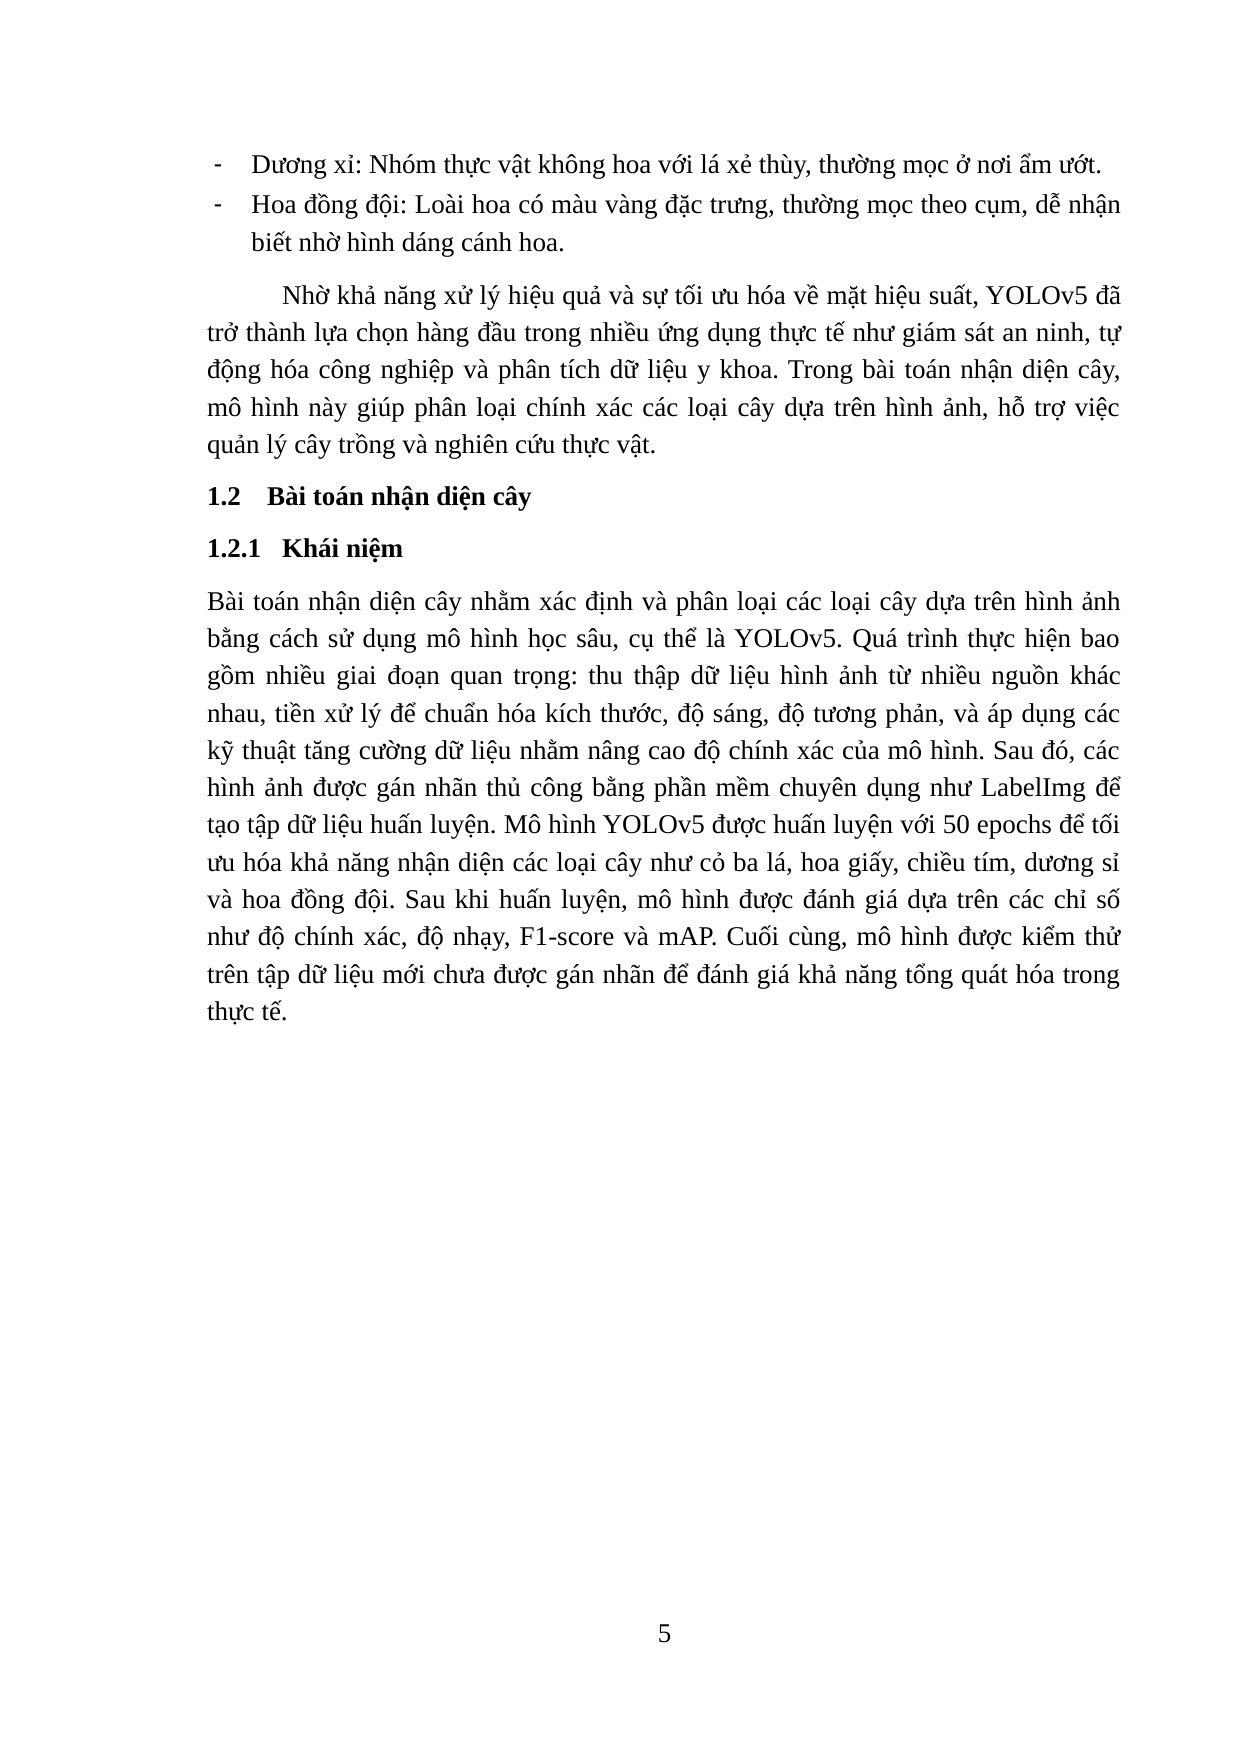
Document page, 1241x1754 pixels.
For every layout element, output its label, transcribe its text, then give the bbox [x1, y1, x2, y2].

list Dương xỉ: Nhóm thực vật không hoa với lá xẻ thùy, thường mọc ở nơi ẩm ướt. [214, 148, 1122, 181]
subtitle Khái niệm [207, 532, 1122, 564]
text Nhờ khả năng xử lý hiệu quả và sự tối ưu hóa về mặt hiệu suất, YOLOv5 đã trở thành lựa chọn hàng đầu trong nhiều ứng dụng thực tế như giám sát an ninh, tự động hóa công nghiệp và phân tích dữ liệu y khoa. Trong bài toán nhận diện cây, mô hình này giúp phân loại chính xác các loại cây dựa trên hình ảnh, hỗ trợ việc quản lý cây trồng và nghiên cứu thực vật. [207, 279, 1122, 459]
subtitle Bài toán nhận diện cây [207, 480, 1122, 511]
list Hoa đồng đội: Loài hoa có màu vàng đặc trưng, thường mọc theo cụm, dễ nhận biết nhờ hình dáng cánh hoa. [214, 187, 1122, 258]
text Bài toán nhận diện cây nhằm xác định và phân loại các loại cây dựa trên hình ảnh bằng cách sử dụng mô hình học sâu, cụ thể là YOLOv5. Quá trình thực hiện bao gồm nhiều giai đoạn quan trọng: thu thập dữ liệu hình ảnh từ nhiều nguồn khác nhau, tiền xử lý để chuẩn hóa kích thước, độ sáng, độ tương phản, và áp dụng các kỹ thuật tăng cường dữ liệu nhằm nâng cao độ chính xác của mô hình. Sau đó, các hình ảnh được gán nhãn thủ công bằng phần mềm chuyên dụng như LabelImg để tạo tập dữ liệu huấn luyện. Mô hình YOLOv5 được huấn luyện với 50 epochs để tối ưu hóa khả năng nhận diện các loại cây như cỏ ba lá, hoa giấy, chiều tím, dương sỉ và hoa đồng đội. Sau khi huấn luyện, mô hình được đánh giá dựa trên các chỉ số như độ chính xác, độ nhạy, F1-score và mAP. Cuối cùng, mô hình được kiểm thử trên tập dữ liệu mới chưa được gán nhãn để đánh giá khả năng tổng quát hóa trong thực tế. [207, 585, 1122, 1026]
